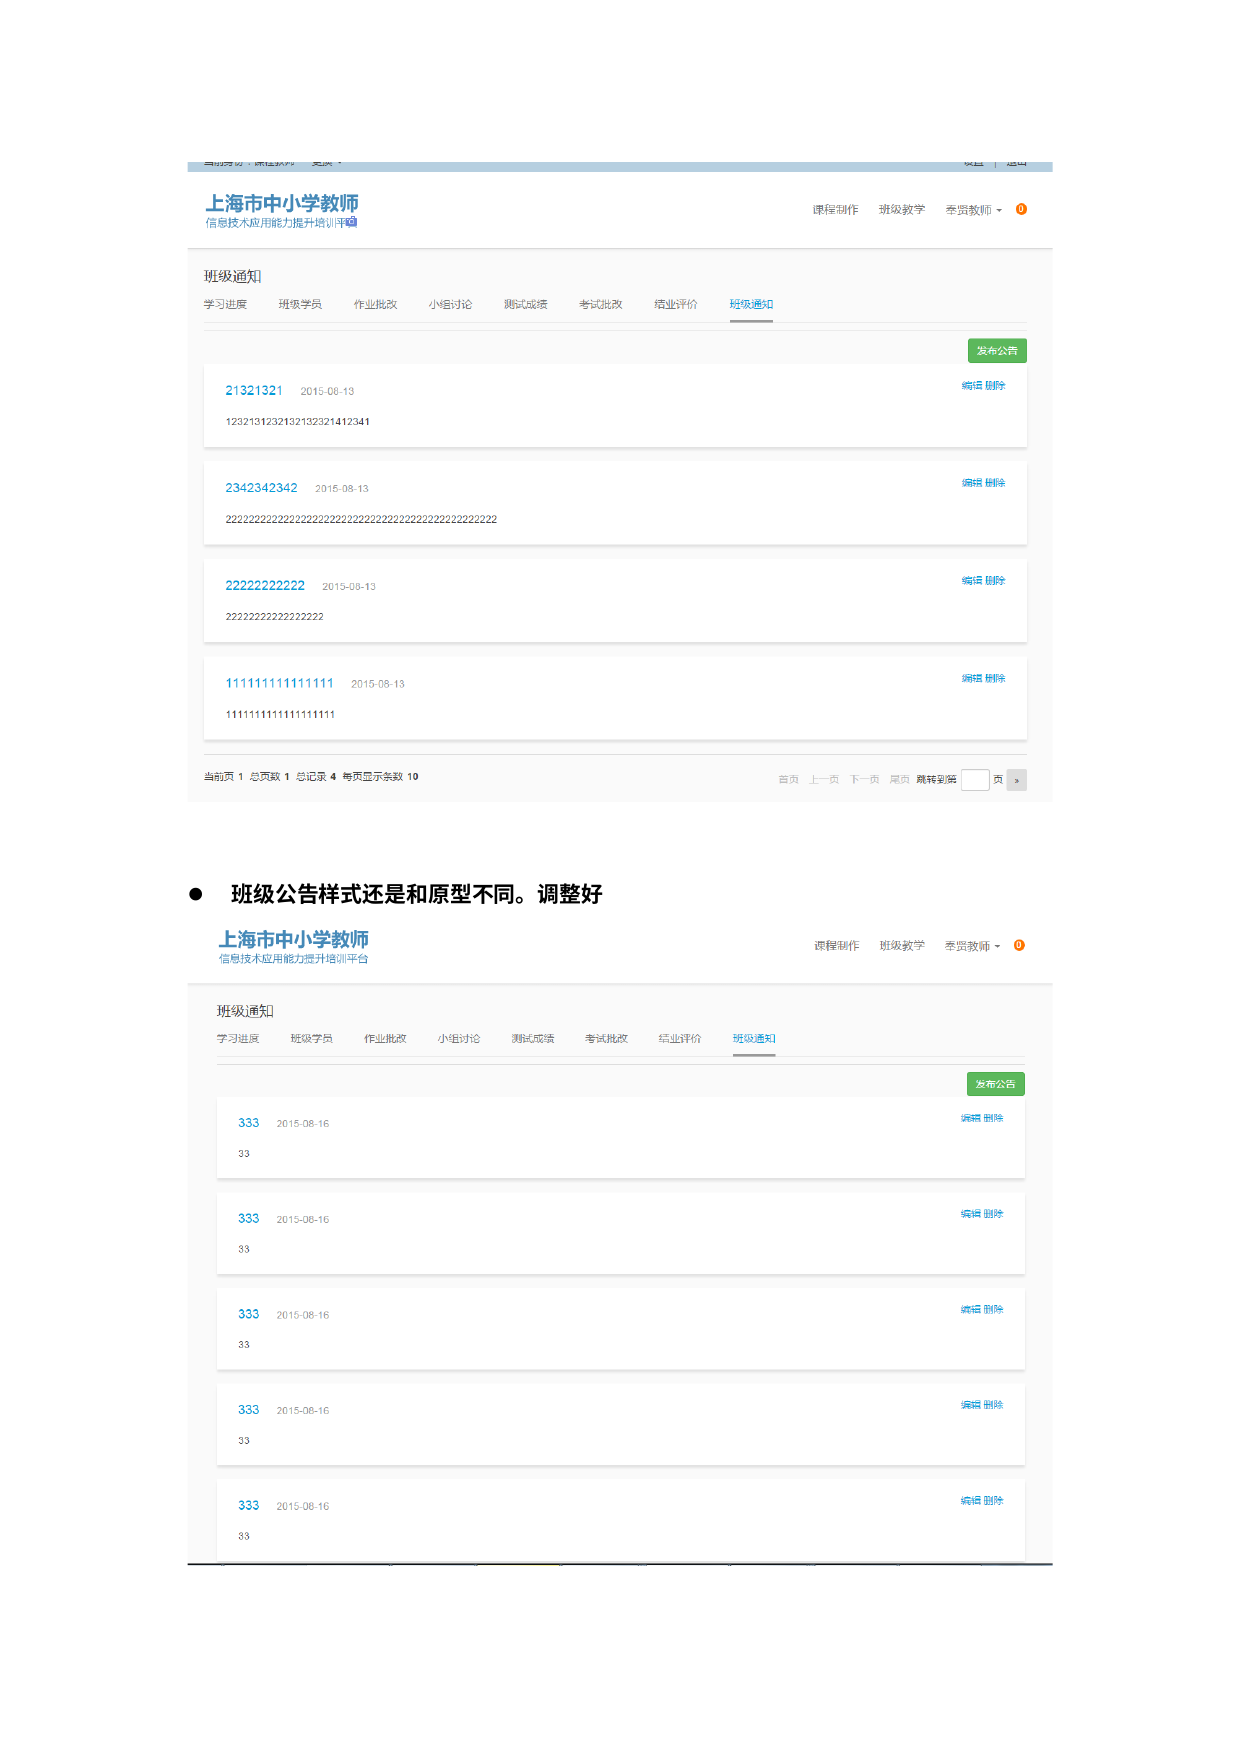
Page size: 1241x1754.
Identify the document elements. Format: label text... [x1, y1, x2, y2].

picture [187, 162, 1053, 802]
text 班级公告样式还是和原型不同。调整好 [187, 877, 1053, 909]
picture [187, 925, 1053, 1566]
